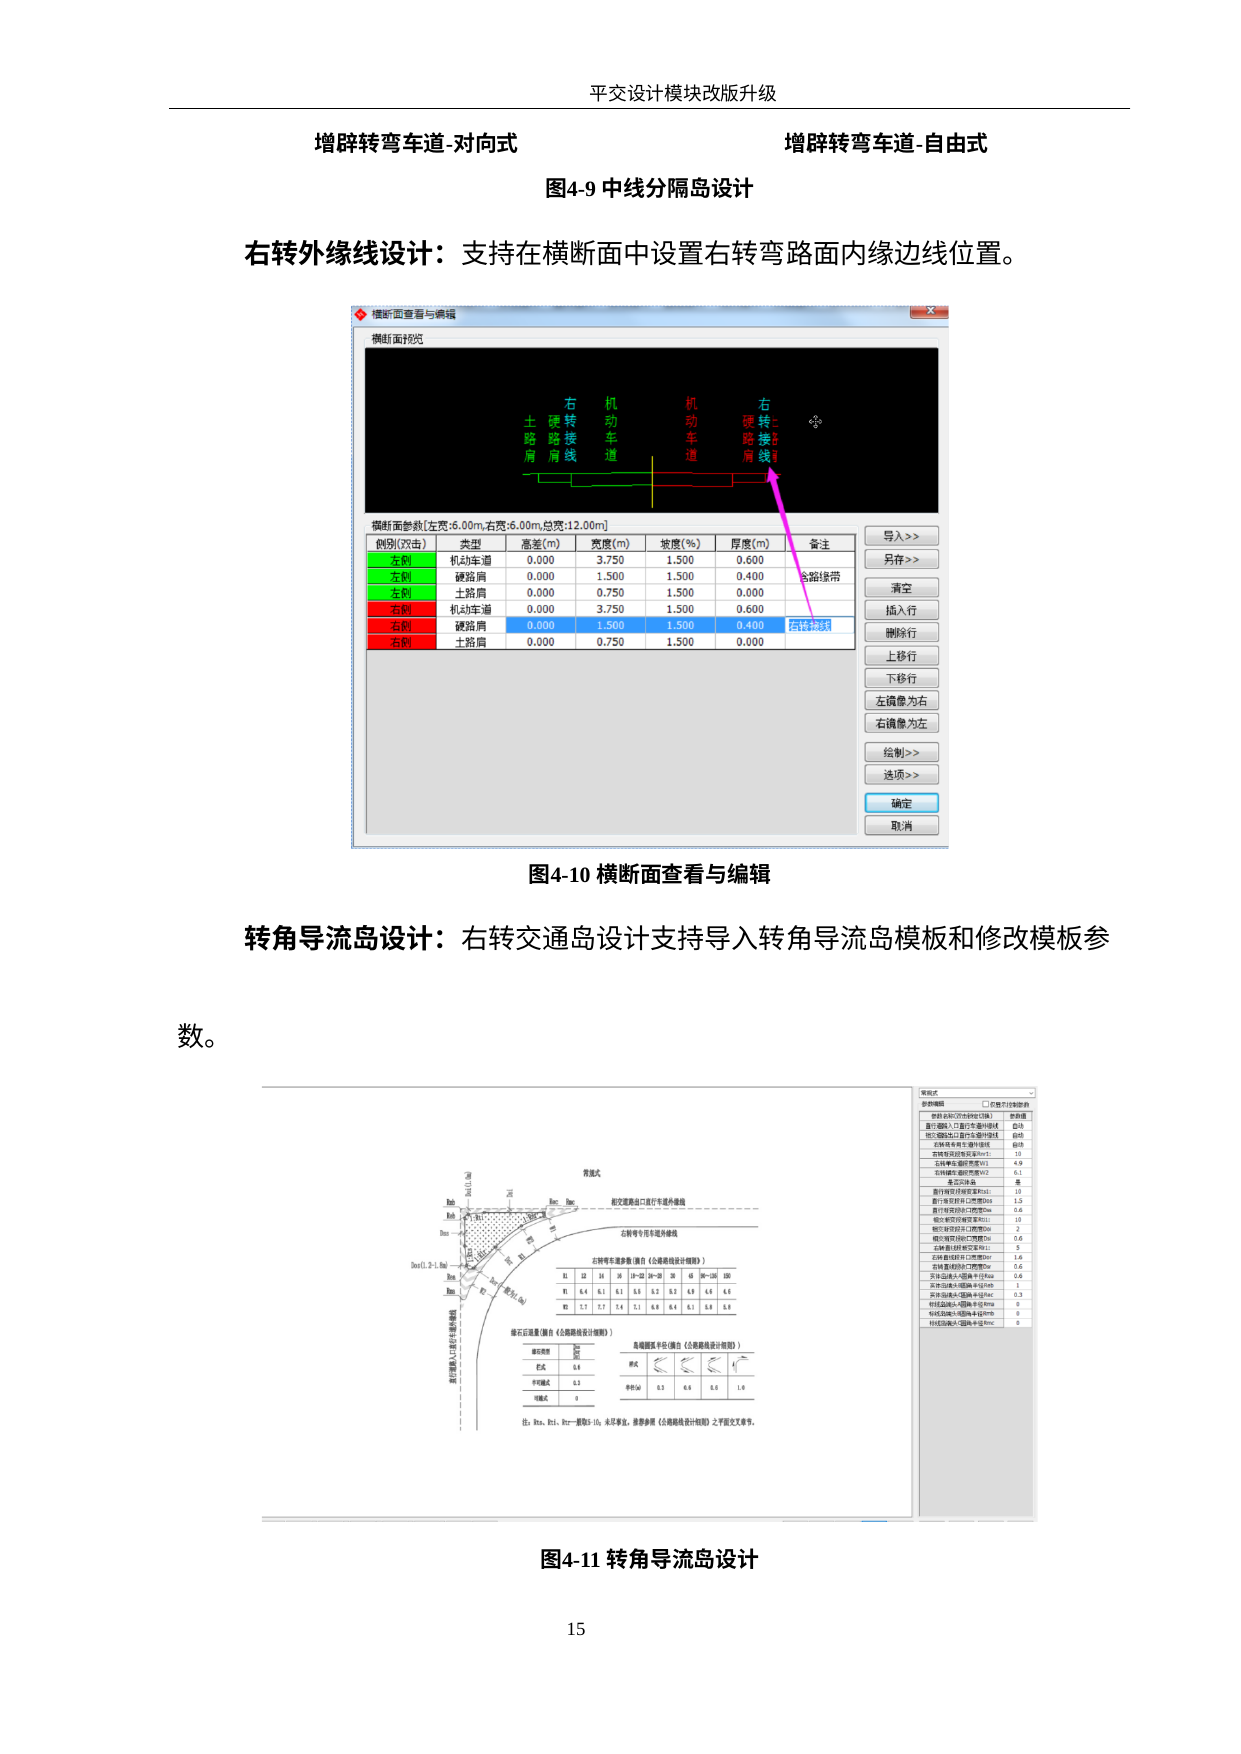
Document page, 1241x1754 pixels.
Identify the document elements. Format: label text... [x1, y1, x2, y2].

picture [350, 303, 949, 849]
text 图4-9 中线分隔岛设计 [177, 171, 1122, 203]
text 右转外缘线设计：支持在横断面中设置右转弯路面内缘边线位置。 [177, 219, 1122, 284]
table_cell 增辟转弯车道-对向式 [180, 121, 653, 171]
text 图4-11 转角导流岛设计 [177, 1542, 1122, 1574]
picture [261, 1086, 1038, 1522]
text 图4-10 横断面查看与编辑 [177, 856, 1122, 889]
text 转角导流岛设计：右转交通岛设计支持导入转角导流岛模板和修改模板参数。 [177, 905, 1122, 1067]
table_cell 增辟转弯车道-自由式 [653, 121, 1119, 171]
